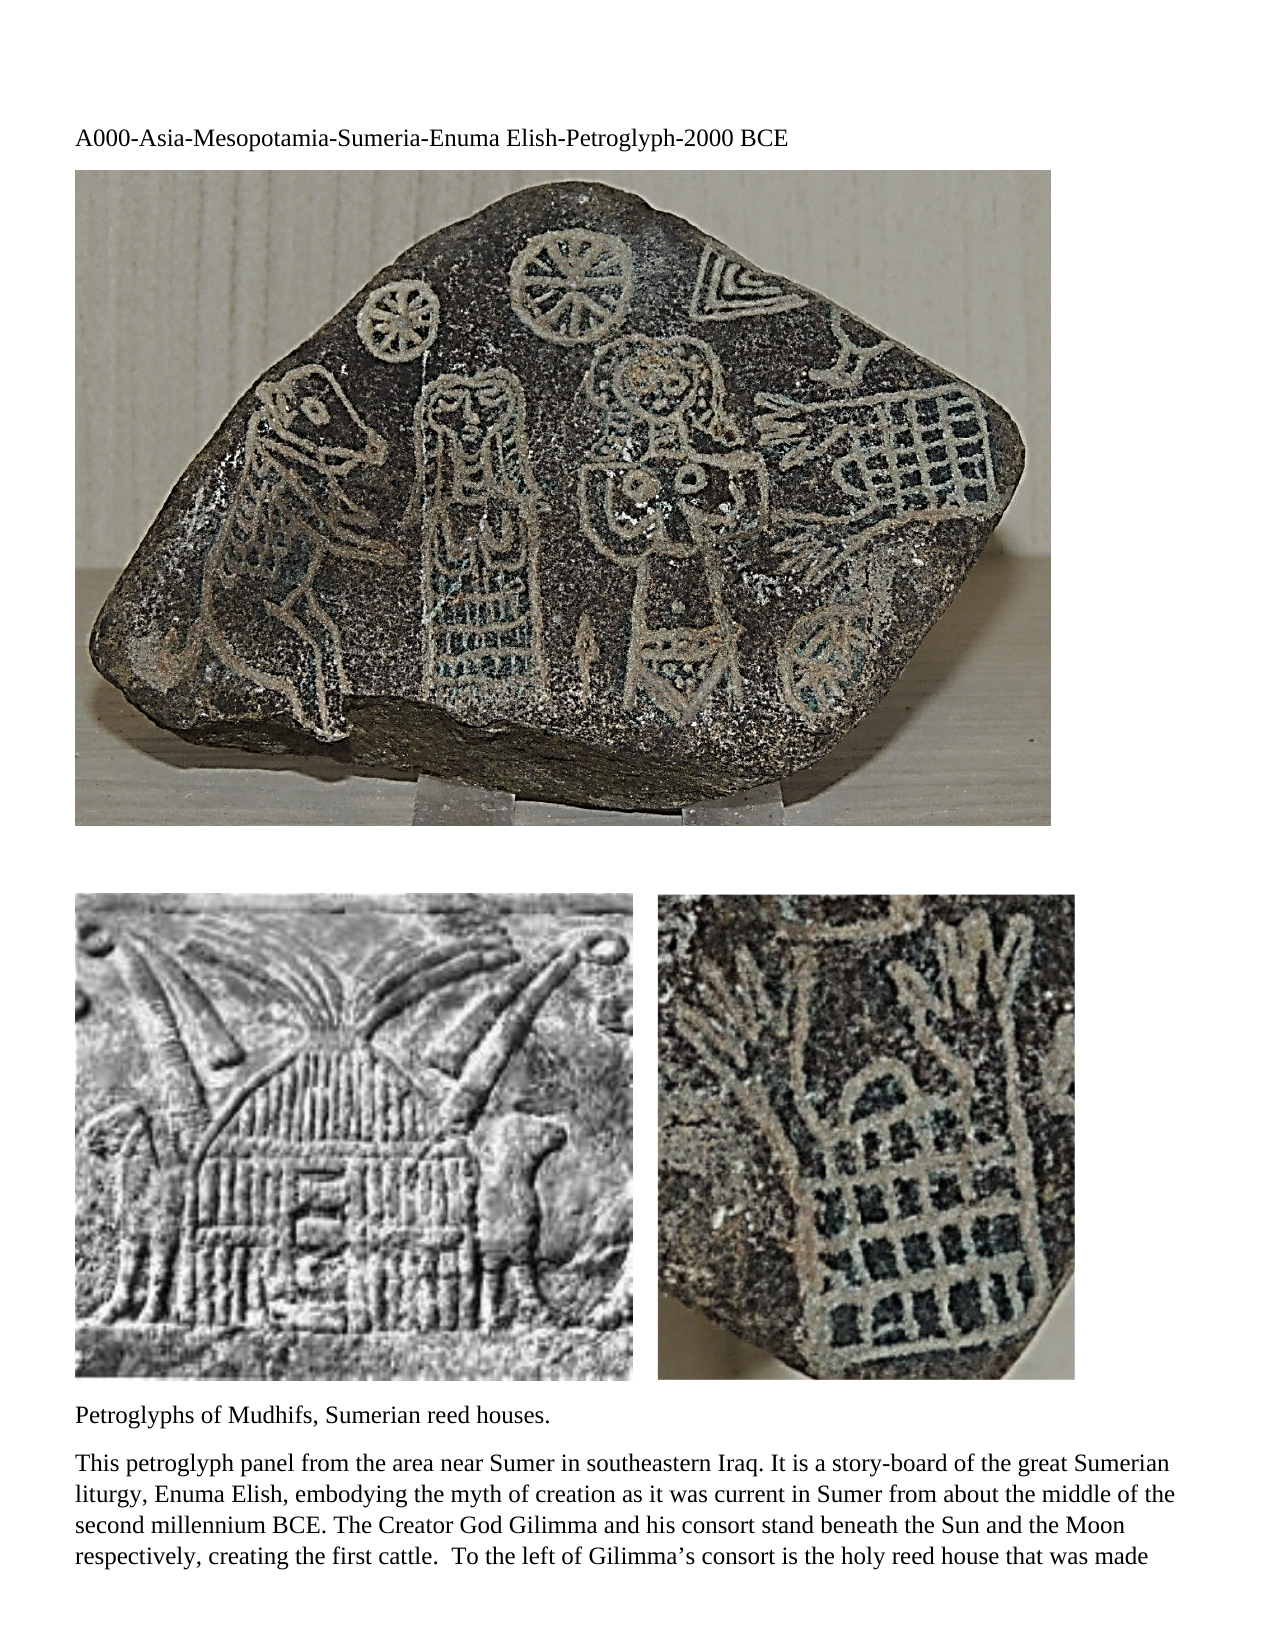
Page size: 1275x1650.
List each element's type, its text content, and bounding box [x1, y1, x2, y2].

text Petroglyphs of Mudhifs, Sumerian reed houses. [75, 1400, 1200, 1429]
picture [658, 895, 1074, 1379]
picture [75, 893, 633, 1381]
picture [75, 170, 1051, 826]
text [75, 1448, 1200, 1569]
text A000-Asia-Mesopotamia-Sumeria-Enuma Elish-Petroglyph-2000 BCE [75, 123, 1200, 151]
